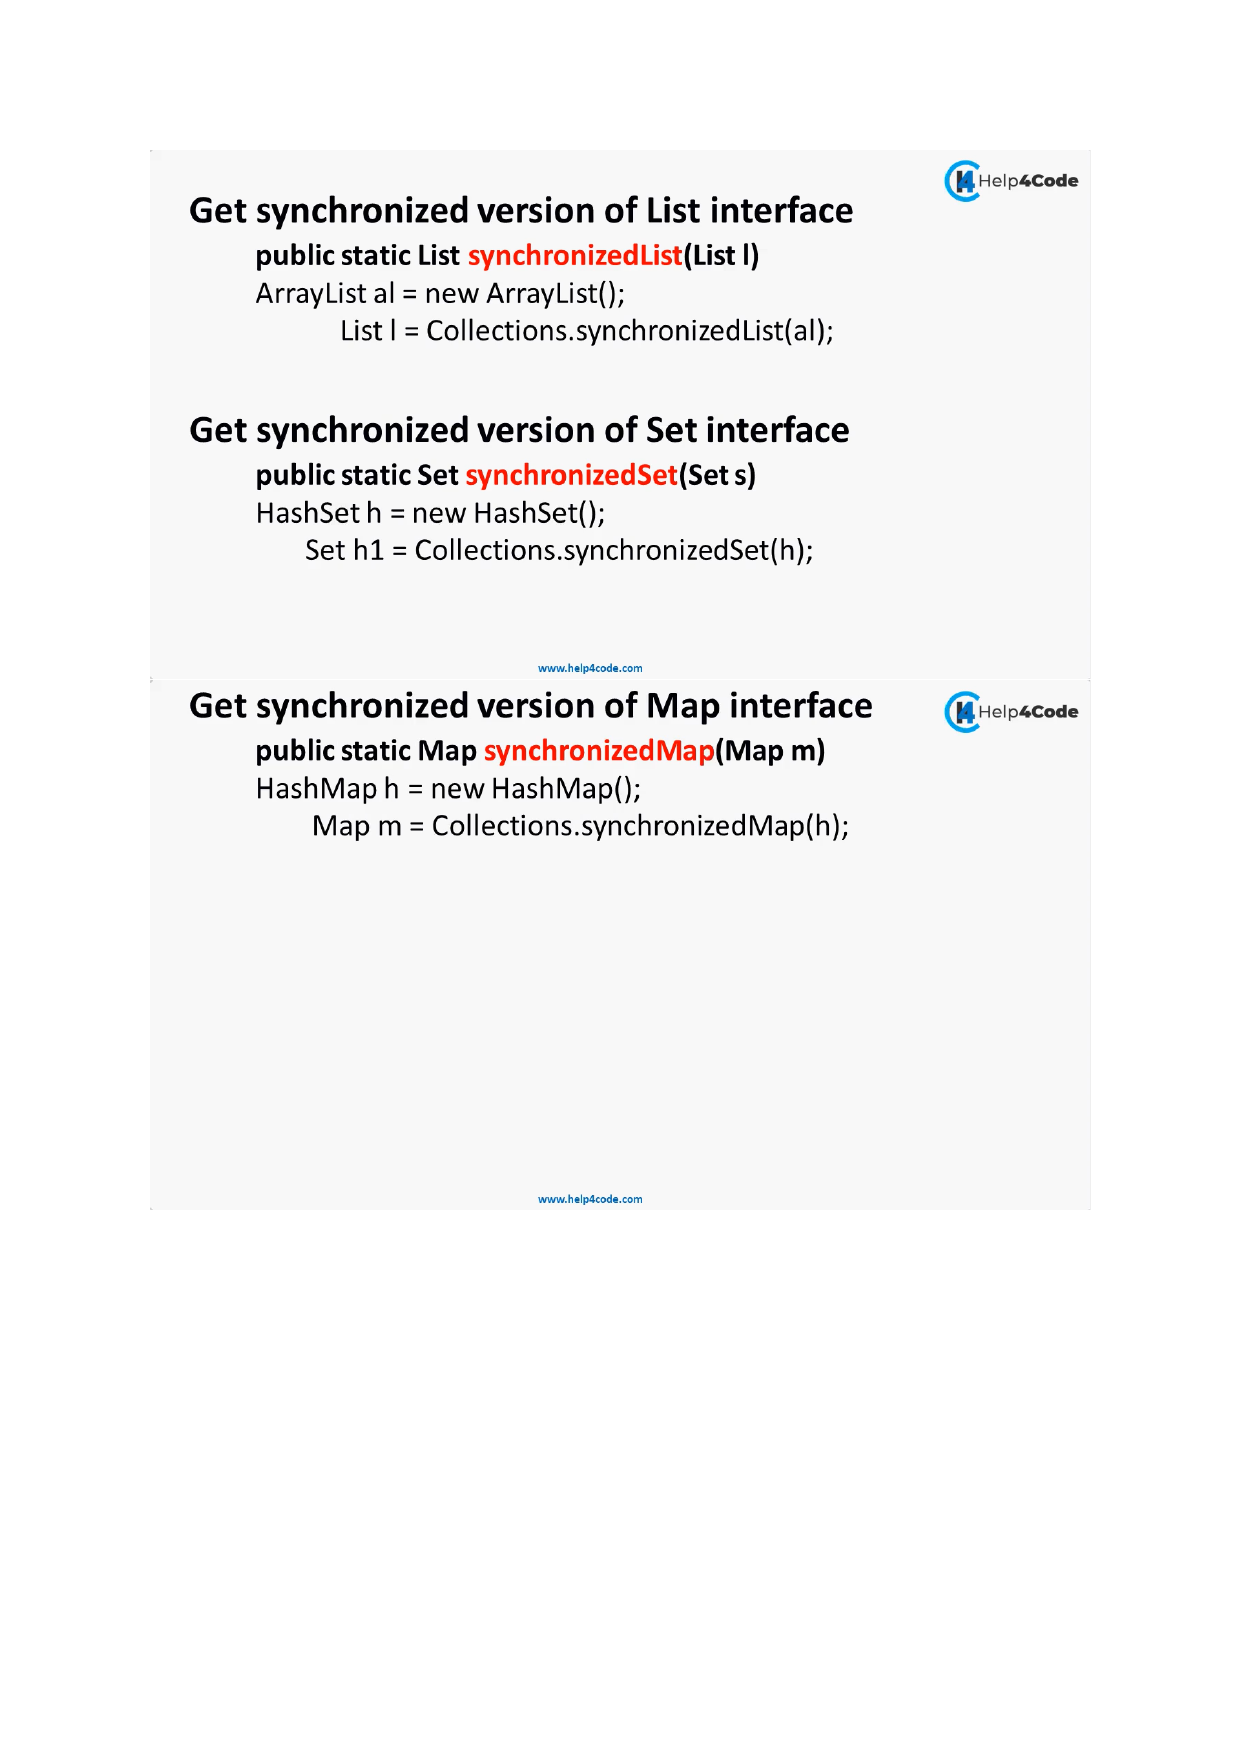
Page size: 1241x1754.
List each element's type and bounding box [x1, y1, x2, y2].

picture [150, 680, 1091, 1210]
picture [150, 150, 1091, 679]
